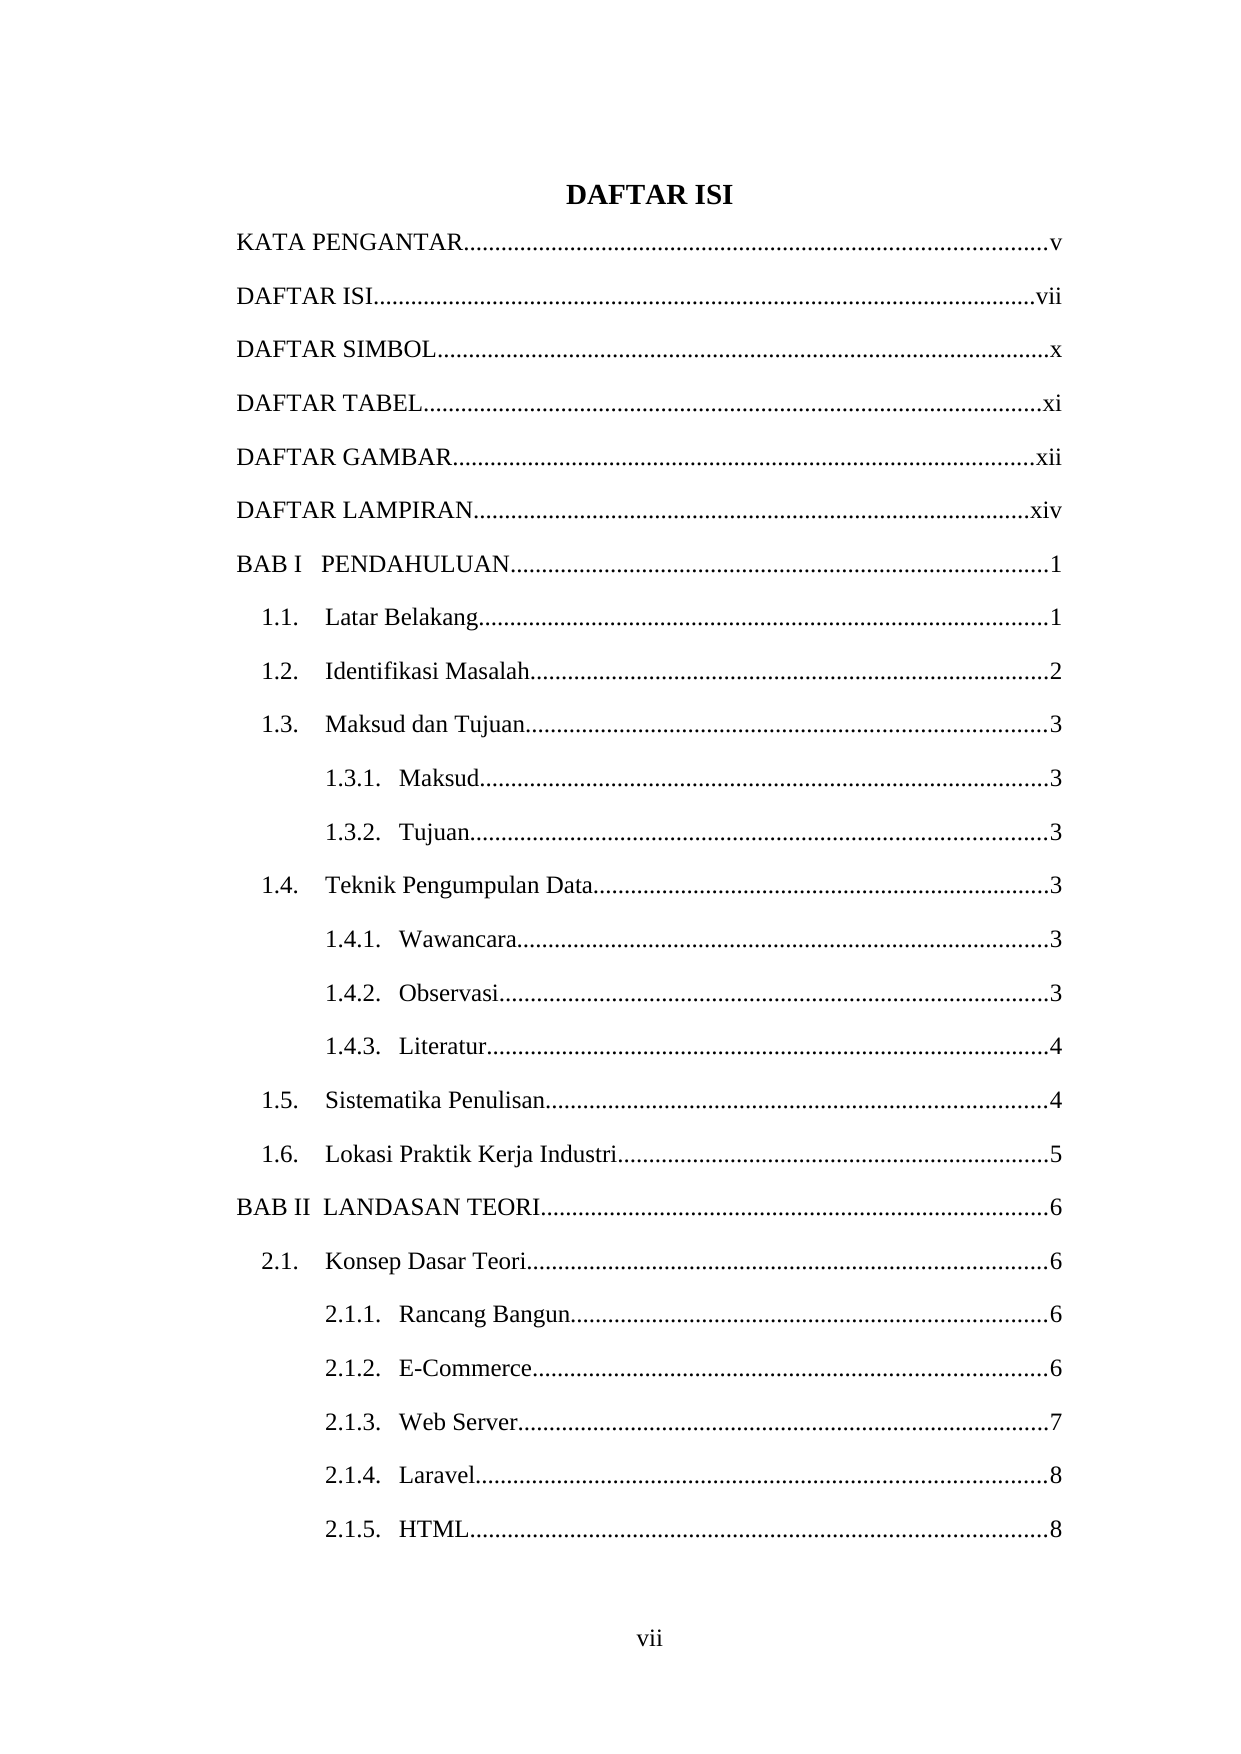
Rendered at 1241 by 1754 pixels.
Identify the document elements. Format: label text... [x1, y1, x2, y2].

text 1.3.2. Tujuan 3 [325, 817, 1063, 846]
text KATA PENGANTAR v [236, 227, 1063, 256]
text DAFTAR GAMBAR xii [236, 442, 1063, 470]
text 2.1.2. E-Commerce 6 [325, 1353, 1063, 1382]
subtitle DAFTAR ISI [236, 177, 1063, 211]
text DAFTAR TABEL xi [236, 388, 1063, 417]
text 1.5. Sistematika Penulisan 4 [261, 1085, 1063, 1114]
text BAB I PENDAHULUAN 1 [236, 549, 1063, 577]
text 1.4.1. Wawancara 3 [325, 924, 1063, 953]
text 1.1. Latar Belakang 1 [261, 602, 1063, 631]
text BAB II LANDASAN TEORI 6 [236, 1192, 1063, 1221]
text 2.1. Konsep Dasar Teori 6 [261, 1246, 1063, 1275]
text 1.3. Maksud dan Tujuan 3 [261, 709, 1063, 738]
text 1.2. Identifikasi Masalah 2 [261, 656, 1063, 685]
text DAFTAR SIMBOL x [236, 334, 1063, 363]
text 1.6. Lokasi Praktik Kerja Industri 5 [261, 1139, 1063, 1167]
text 2.1.3. Web Server 7 [325, 1407, 1063, 1436]
text 2.1.1. Rancang Bangun 6 [325, 1299, 1063, 1328]
text DAFTAR LAMPIRAN xiv [236, 495, 1063, 524]
text 2.1.5. HTML 8 [325, 1514, 1063, 1543]
text 1.4.3. Literatur 4 [325, 1031, 1063, 1060]
text 1.4.2. Observasi 3 [325, 978, 1063, 1007]
text 1.3.1. Maksud 3 [325, 763, 1063, 792]
text DAFTAR ISI vii [236, 281, 1063, 310]
text 2.1.4. Laravel 8 [325, 1461, 1063, 1489]
text 1.4. Teknik Pengumpulan Data 3 [261, 871, 1063, 899]
